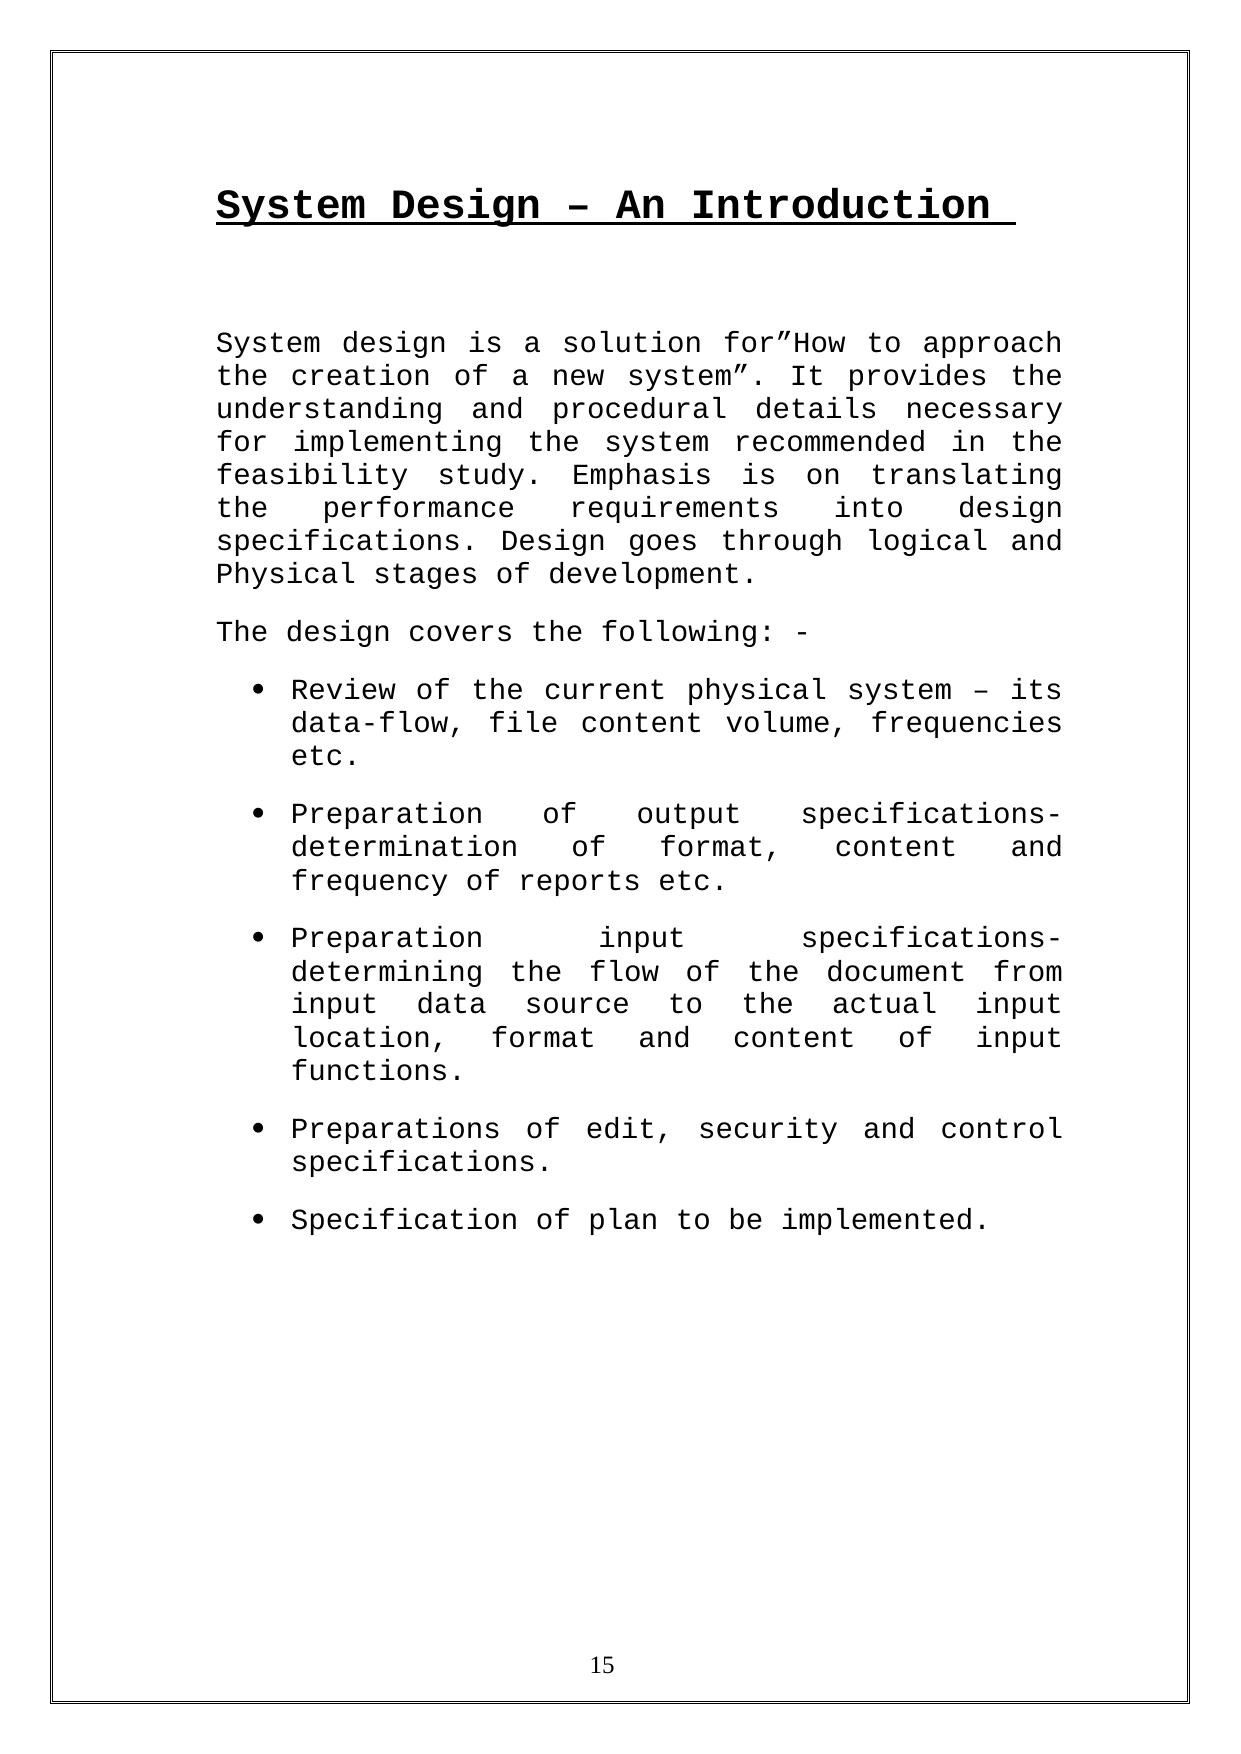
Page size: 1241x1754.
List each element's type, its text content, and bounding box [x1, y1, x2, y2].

subtitle System Design – An Introduction [216, 184, 1063, 231]
list Preparations of edit, security and control specifications. [253, 1114, 1063, 1180]
list Review of the current physical system – its data-flow, file content volume, frequencies etc. [253, 676, 1063, 774]
list Preparation of output specifications- determination of format, content and frequency of reports etc. [253, 799, 1063, 899]
text The design covers the following: - [216, 617, 1063, 651]
text System design is a solution for”How to approach the creation of a new system”. It provides the understanding and procedural details necessary for implementing the system recommended in the feasibility study. Emphasis is on translating the performance requirements into design specifications. Design goes through logical and Physical stages of development. [216, 328, 1063, 592]
list Specification of plan to be implemented. [253, 1205, 1063, 1238]
list Preparation input specifications- determining the flow of the document from input data source to the actual input location, format and content of input functions. [253, 924, 1063, 1089]
